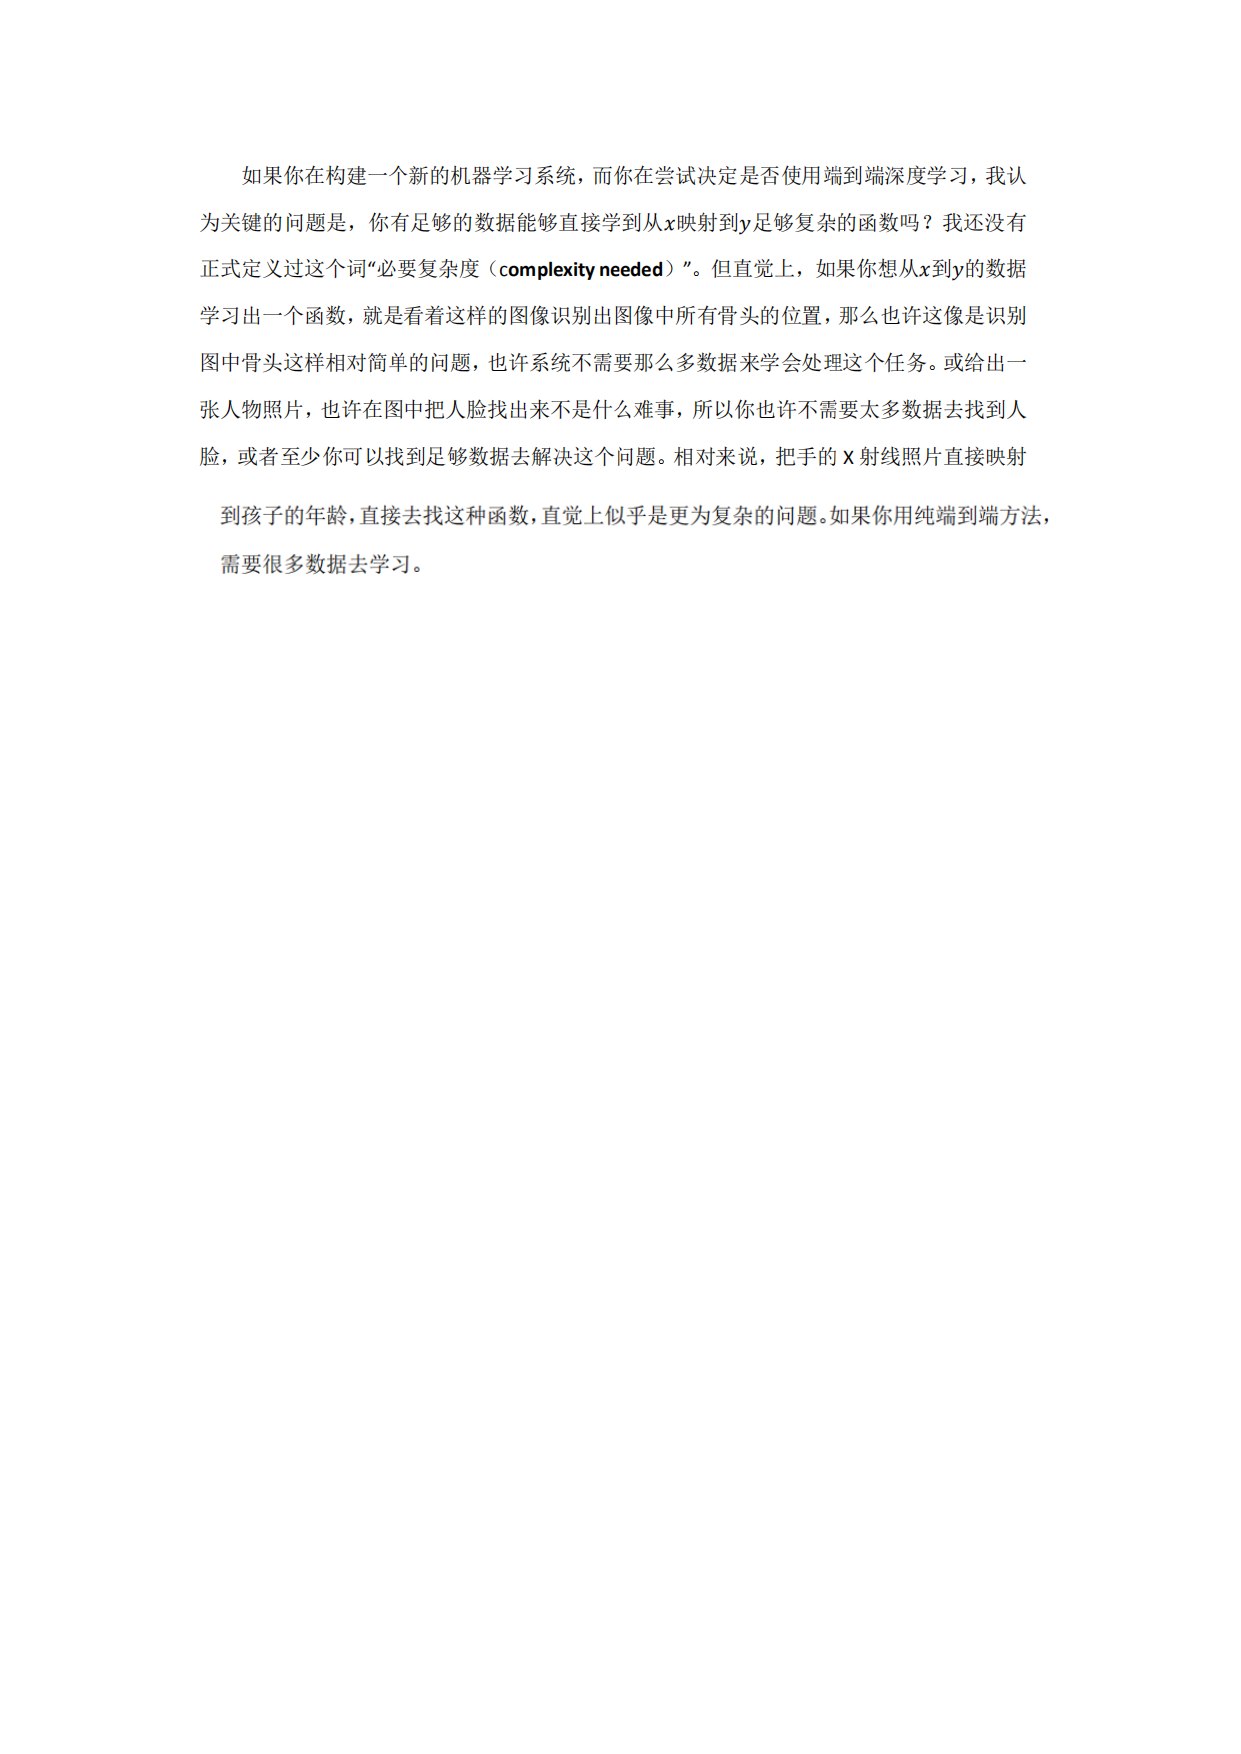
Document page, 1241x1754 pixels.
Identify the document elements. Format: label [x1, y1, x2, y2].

picture [187, 162, 1052, 479]
picture [187, 487, 1052, 576]
